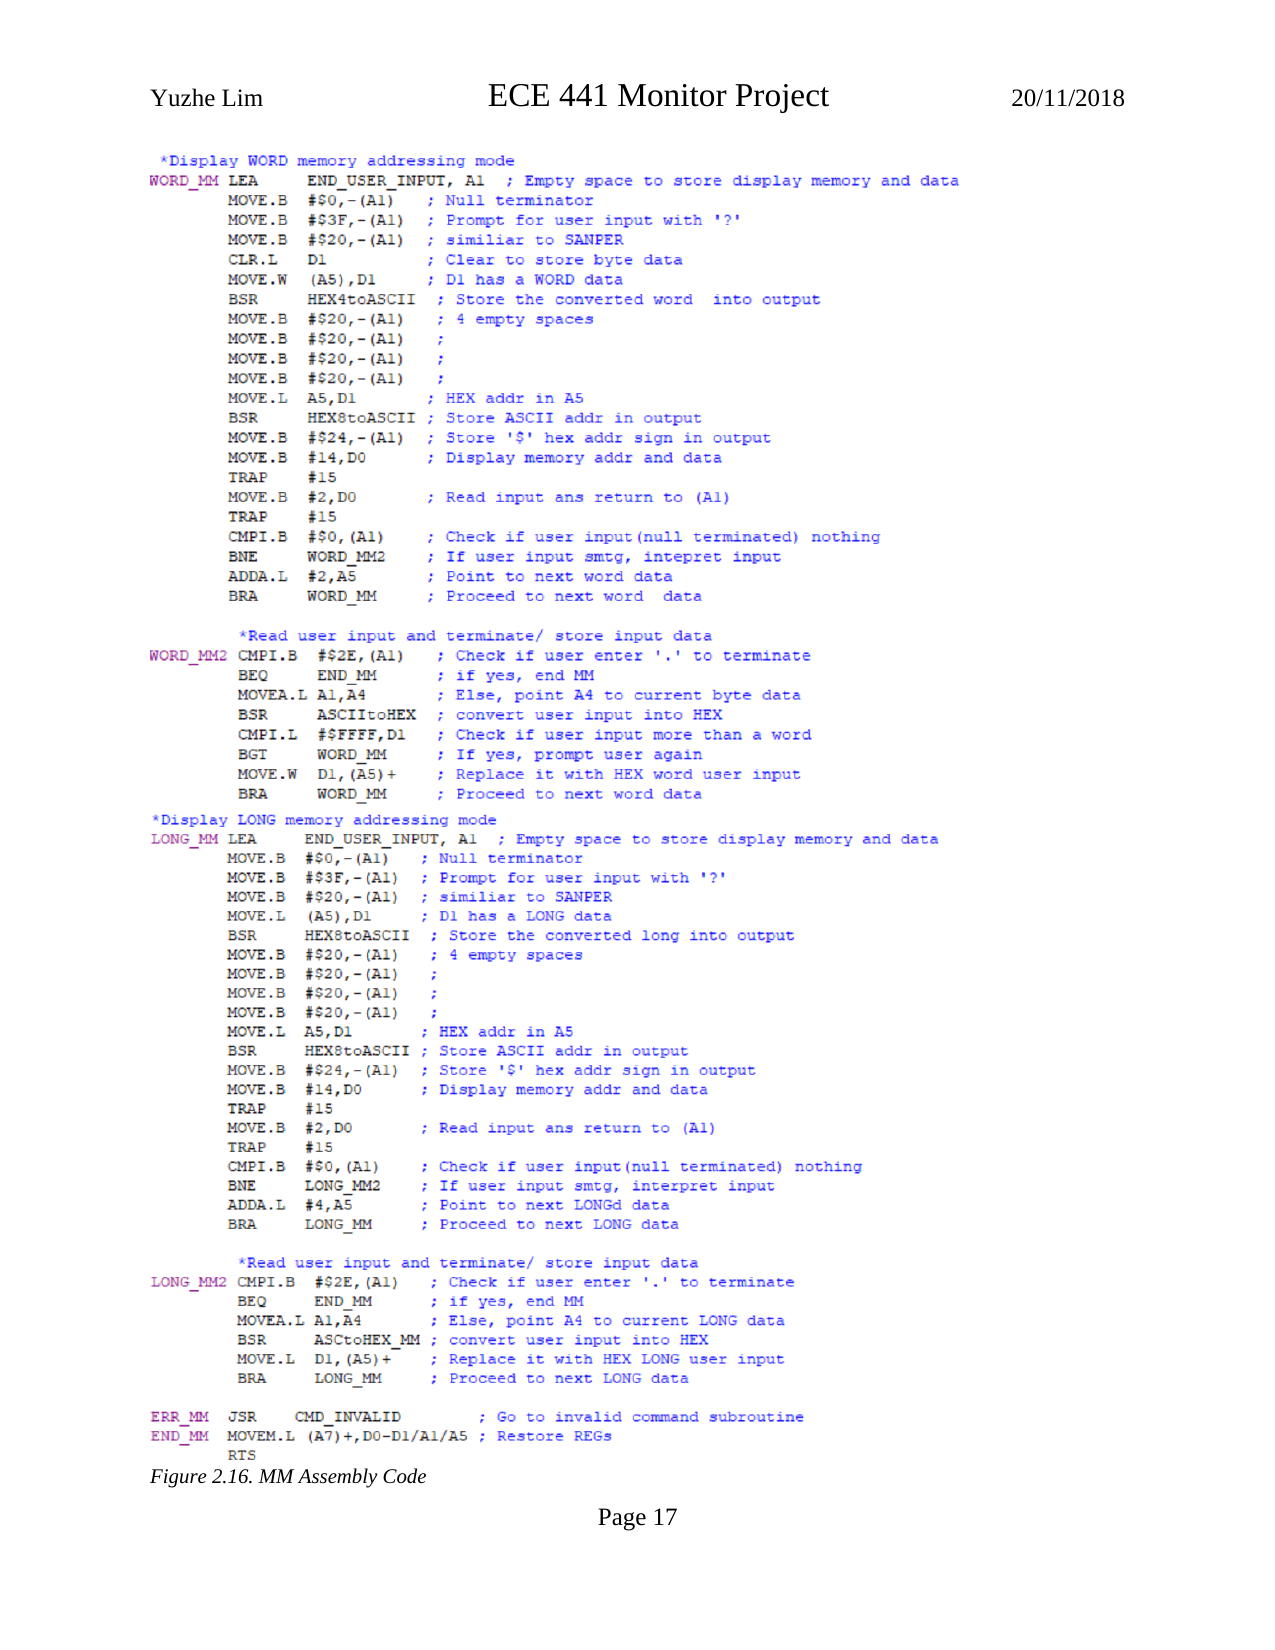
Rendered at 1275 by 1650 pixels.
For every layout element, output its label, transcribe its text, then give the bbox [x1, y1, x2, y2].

text Figure 2.16. MM Assembly Code [150, 1463, 1125, 1488]
picture [150, 150, 967, 1464]
